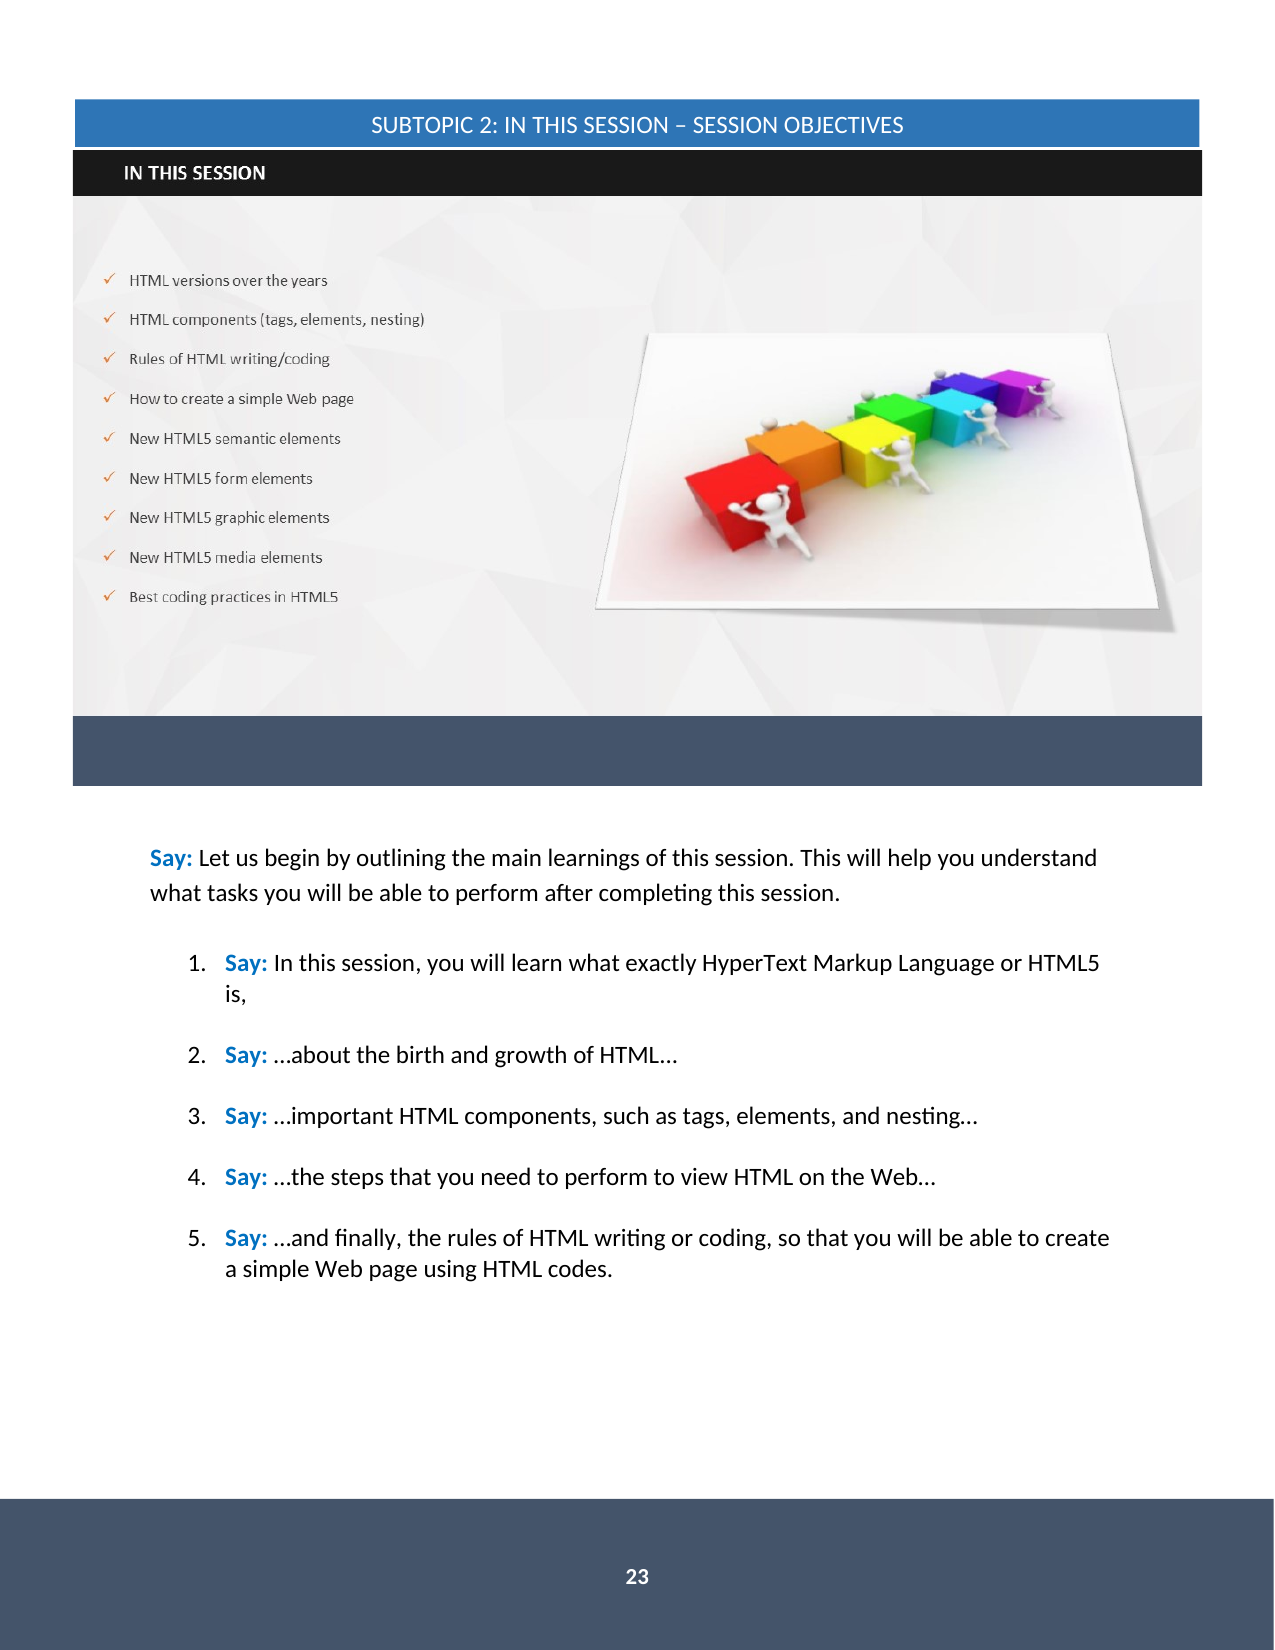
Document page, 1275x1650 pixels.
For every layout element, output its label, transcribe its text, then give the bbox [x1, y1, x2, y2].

list Say: …the steps that you need to perform to view HTML on the Web… [187, 1161, 1125, 1192]
list Say: …about the birth and growth of HTML... [187, 1039, 1125, 1069]
picture [72, 150, 1203, 786]
list Say: In this session, you will learn what exactly HyperText Markup Language or HTML5 is, [187, 947, 1125, 1008]
text Say: Let us begin by outlining the main learnings of this session. This will help you understand what tasks you will be able to perform after completing this session. [150, 842, 1125, 908]
list Say: …and finally, the rules of HTML writing or coding, so that you will be able to create a simple Web page using HTML codes. [187, 1222, 1125, 1283]
list Say: …important HTML components, such as tags, elements, and nesting… [187, 1100, 1125, 1131]
